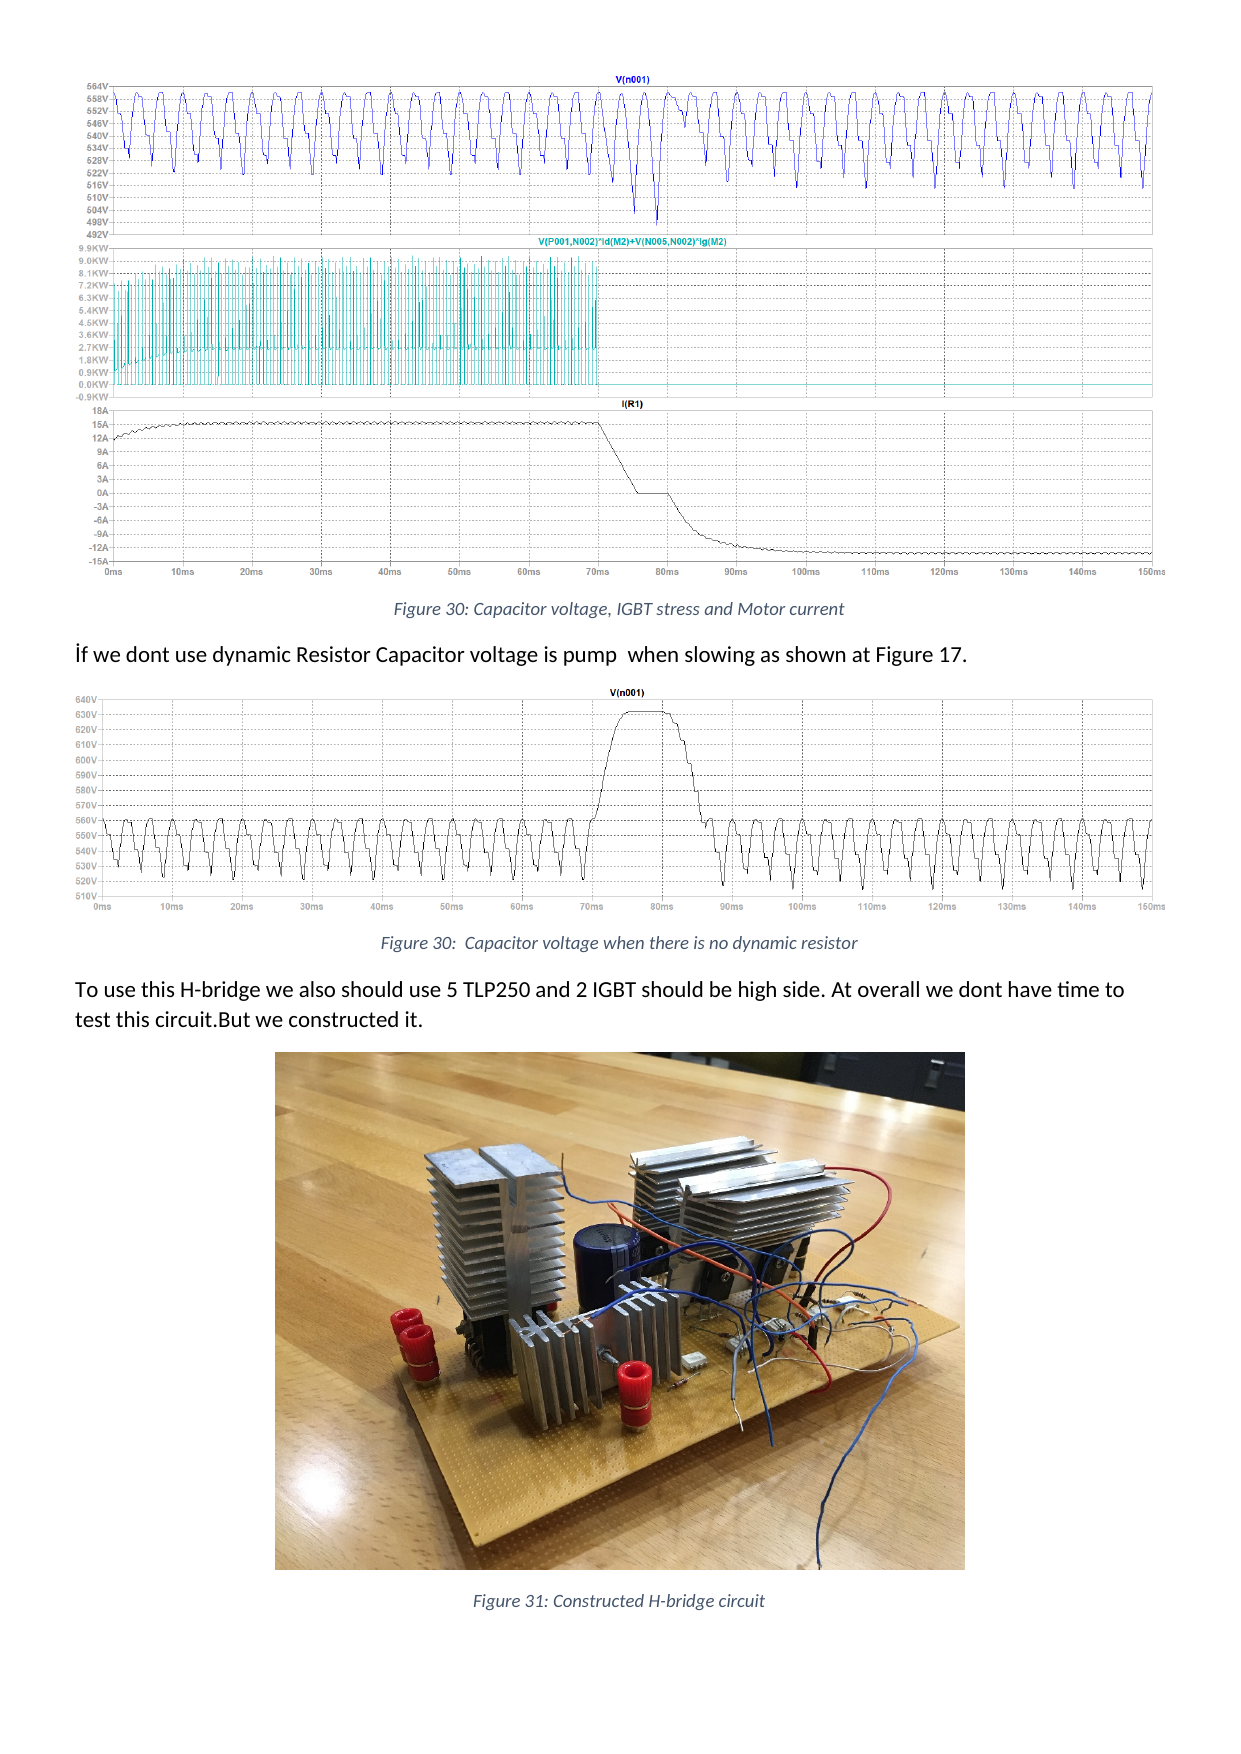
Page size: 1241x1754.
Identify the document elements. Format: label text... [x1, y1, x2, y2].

text Figure 31: Constructed H-bridge circuit [75, 1589, 1165, 1612]
text İf we dont use dynamic Resistor Capacitor voltage is pump when slowing as shown at Figure 17. [75, 641, 1165, 669]
text Figure 30: Capacitor voltage, IGBT stress and Motor current [75, 597, 1165, 620]
picture [275, 1052, 965, 1570]
picture [75, 75, 1166, 578]
text Figure 30: Capacitor voltage when there is no dynamic resistor [75, 931, 1165, 954]
text To use this H-bridge we also should use 5 TLP250 and 2 IGBT should be high side. At overall we dont have time to test this circuit.But we constructed it. [75, 975, 1165, 1033]
picture [75, 687, 1166, 913]
